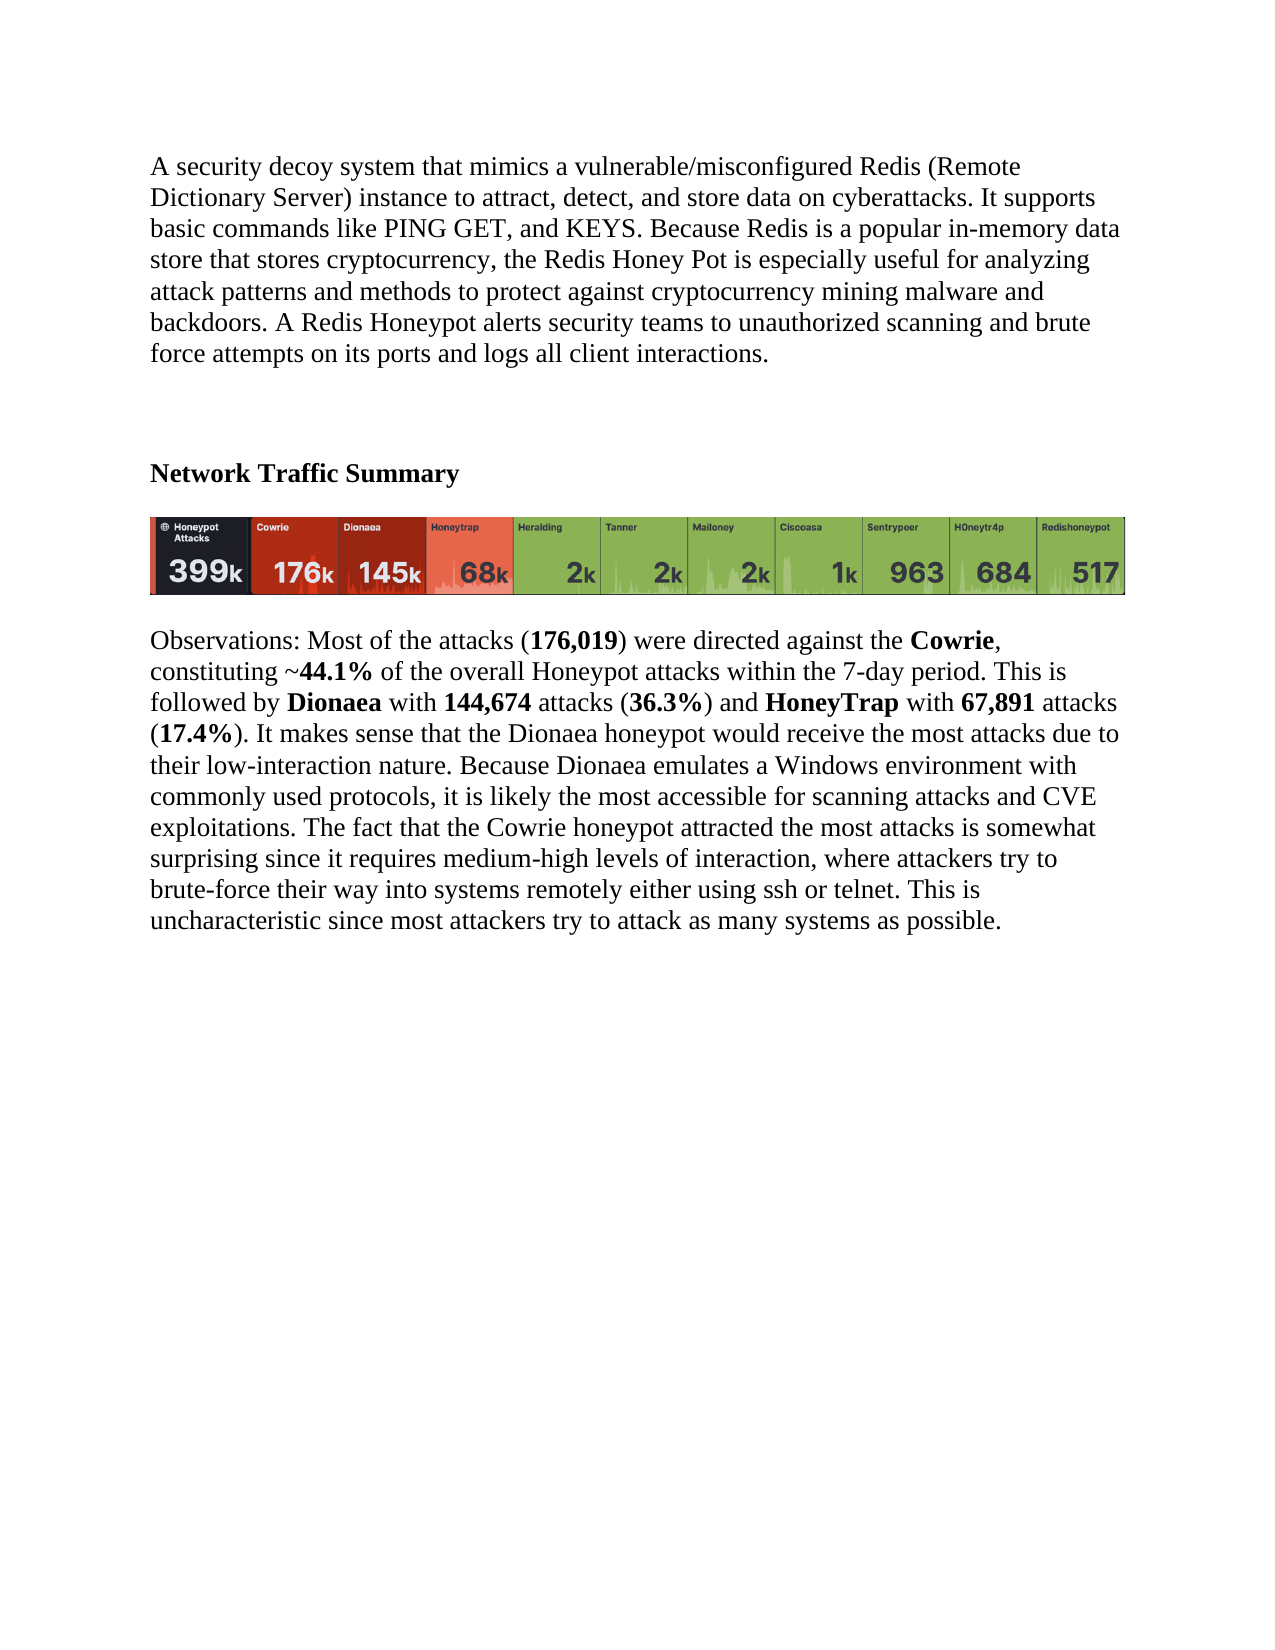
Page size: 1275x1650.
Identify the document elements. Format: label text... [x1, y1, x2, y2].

text Network Traffic Summary [150, 457, 1125, 489]
text Observations: Most of the attacks (176,019) were directed against the Cowrie, constituting ~44.1% of the overall Honeypot attacks within the 7-day period. This is followed by Dionaea with 144,674 attacks (36.3%) and HoneyTrap with 67,891 attacks (17.4%). It makes sense that the Dionaea honeypot would receive the most attacks due to their low-interaction nature. Because Dionaea emulates a Windows environment with commonly used protocols, it is likely the most accessible for scanning attacks and CVE exploitations. The fact that the Cowrie honeypot attracted the most attacks is somewhat surprising since it requires medium-high levels of interaction, where attackers try to brute-force their way into systems remotely either using ssh or telnet. This is uncharacteristic since most attackers try to attack as many systems as possible. [150, 624, 1125, 936]
picture [150, 517, 1125, 595]
text A security decoy system that mimics a vulnerable/misconfigured Redis (Remote Dictionary Server) instance to attract, detect, and store data on cyberattacks. It supports basic commands like PING GET, and KEYS. Because Redis is a popular in-memory data store that stores cryptocurrency, the Redis Honey Pot is especially useful for analyzing attack patterns and methods to protect against cryptocurrency mining malware and backdoors. A Redis Honeypot alerts security teams to unauthorized scanning and brute force attempts on its ports and logs all client interactions. [150, 150, 1125, 368]
